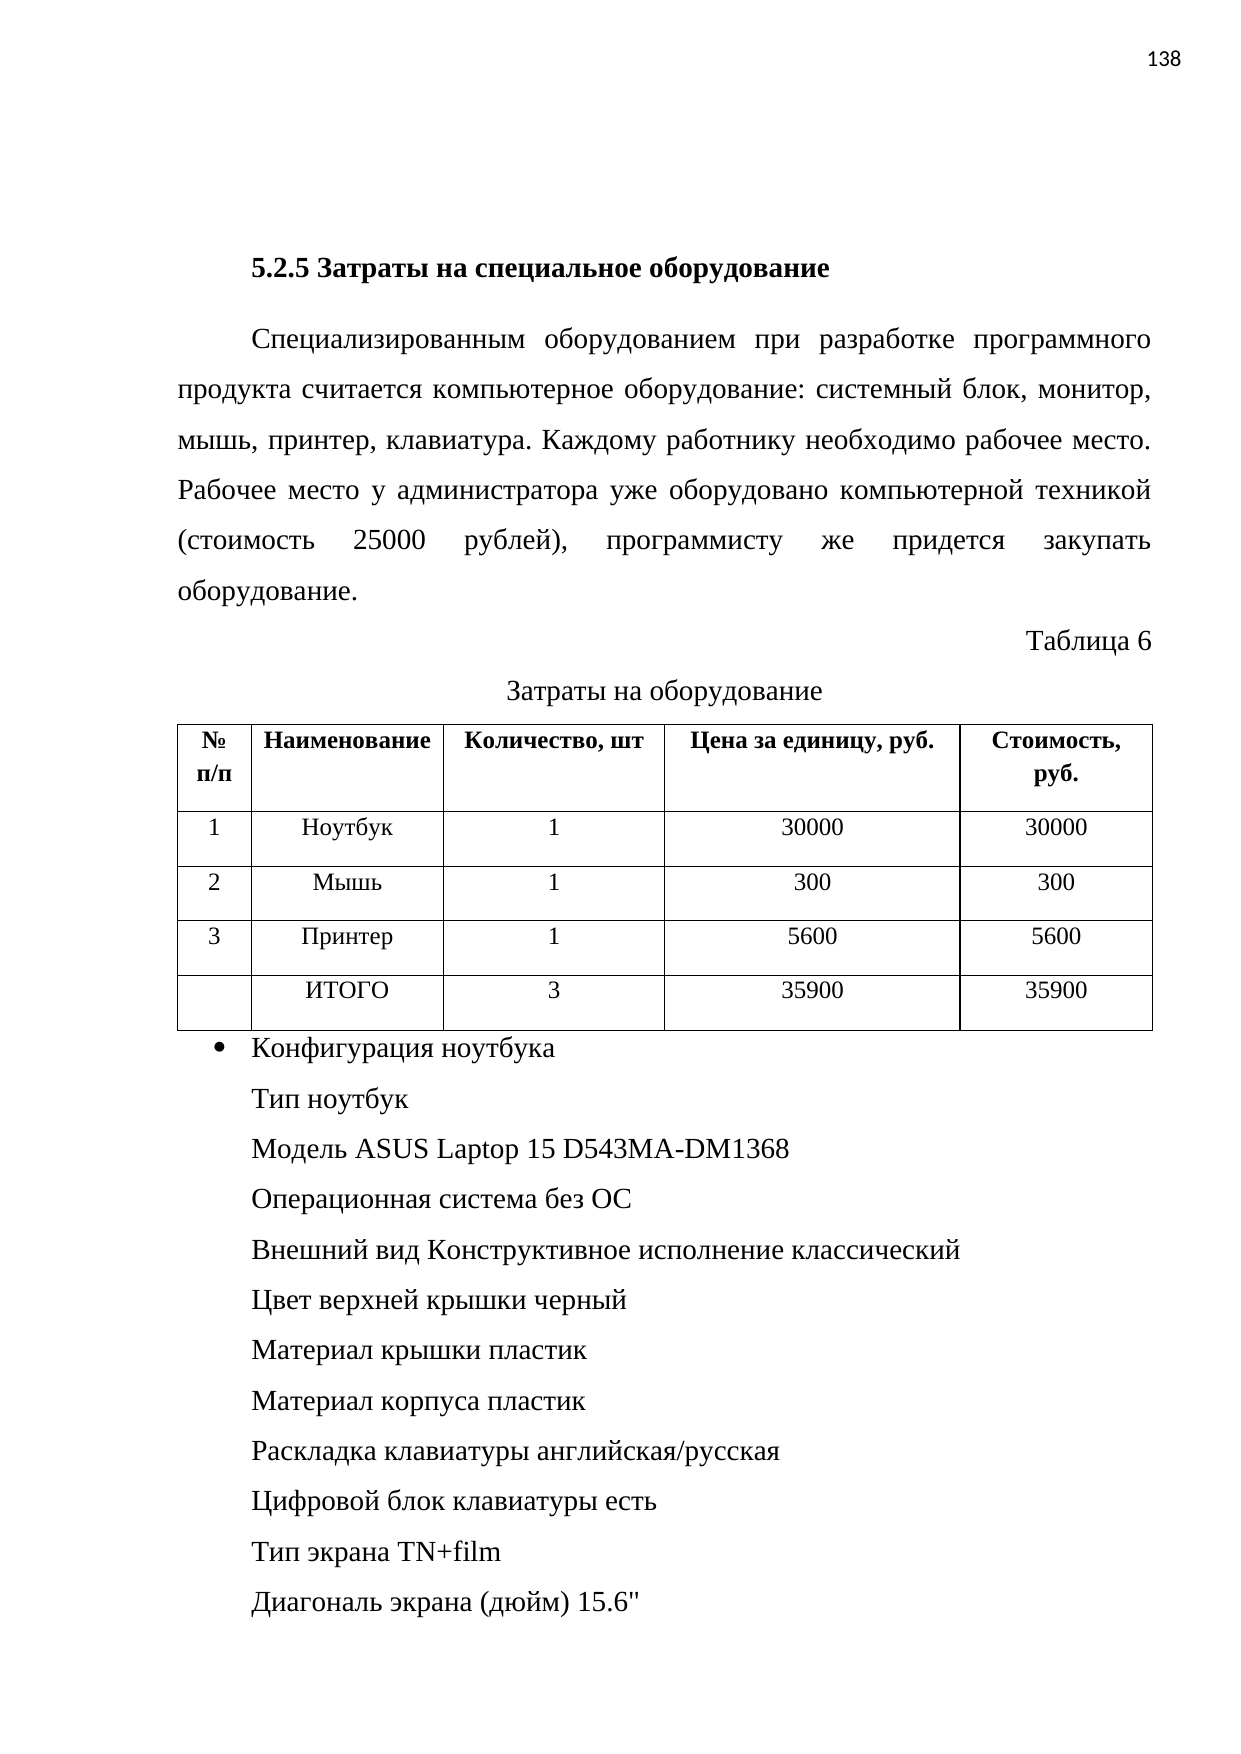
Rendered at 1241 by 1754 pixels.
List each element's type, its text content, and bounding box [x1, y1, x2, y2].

text Таблица 6 [177, 623, 1152, 657]
text Операционная система без ОС [177, 1182, 1152, 1215]
table_cell 300 [665, 867, 959, 920]
table_header Цена за единицу, руб. [665, 725, 959, 811]
table_cell 30000 [665, 812, 959, 866]
table_cell Принтер [252, 921, 443, 974]
table_header Наименование [252, 725, 443, 811]
text Затраты на оборудование [177, 673, 1152, 707]
table_cell 1 [178, 812, 251, 866]
table_cell 3 [178, 921, 251, 974]
text Тип экрана TN+film [177, 1534, 1152, 1567]
table_cell Ноутбук [252, 812, 443, 866]
table_header Количество, шт [444, 725, 664, 811]
table_header № п/п [178, 725, 251, 811]
text Специализированным оборудованием при разработке программного продукта считается компьютерное оборудование: системный блок, монитор, мышь, принтер, клавиатура. Каждому работнику необходимо рабочее место. Рабочее место у администратора уже оборудовано компьютерной техникой (стоимость 25000 рублей), программисту же придется закупать оборудование. [177, 321, 1152, 606]
table_cell 1 [444, 867, 664, 920]
table_cell 1 [444, 921, 664, 974]
text Диагональ экрана (дюйм) 15.6" [177, 1584, 1152, 1618]
text Материал крышки пластик [177, 1332, 1152, 1366]
text 5.2.5 Затраты на специальное оборудование [177, 250, 1152, 283]
list Конфигурация ноутбука [177, 1031, 1152, 1064]
text Тип ноутбук [177, 1081, 1152, 1114]
table_cell ИТОГО [252, 976, 443, 1029]
text Раскладка клавиатуры английская/русская [177, 1433, 1152, 1467]
table_cell 300 [961, 867, 1152, 920]
text Цвет верхней крышки черный [177, 1282, 1152, 1316]
table_cell 30000 [961, 812, 1152, 866]
table_cell 35900 [961, 976, 1152, 1029]
table_cell 2 [178, 867, 251, 920]
text Материал корпуса пластик [177, 1383, 1152, 1416]
text Внешний вид Конструктивное исполнение классический [177, 1232, 1152, 1265]
table_cell Мышь [252, 867, 443, 920]
table_cell 1 [444, 812, 664, 866]
text Модель ASUS Laptop 15 D543MA-DM1368 [177, 1131, 1152, 1165]
table_cell 3 [444, 976, 664, 1029]
text Цифровой блок клавиатуры есть [177, 1483, 1152, 1517]
table_cell 5600 [665, 921, 959, 974]
table_header Стоимость, руб. [961, 725, 1152, 811]
table_cell 35900 [665, 976, 959, 1029]
table_cell [178, 976, 251, 1029]
table_cell 5600 [961, 921, 1152, 974]
